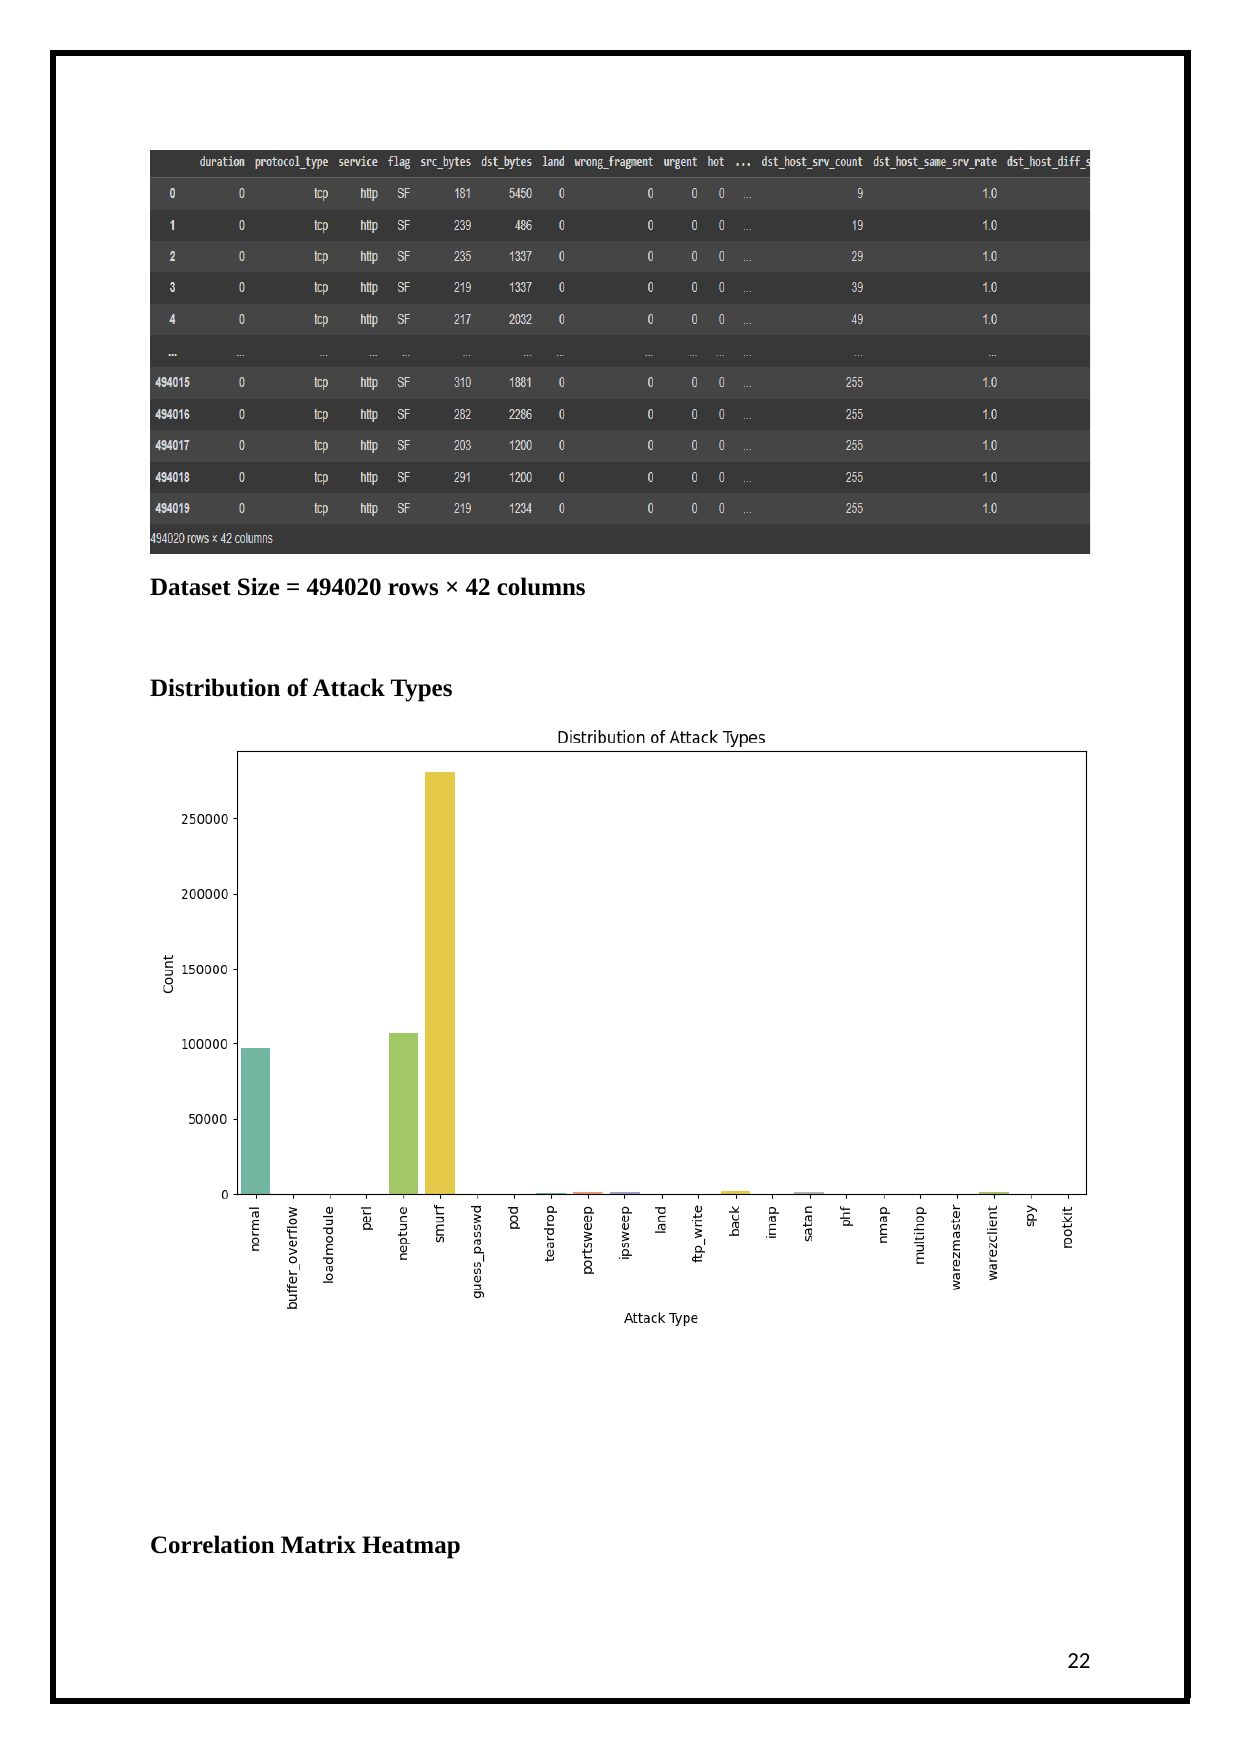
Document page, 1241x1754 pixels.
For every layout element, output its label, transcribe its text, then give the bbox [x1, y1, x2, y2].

text Dataset Size = 494020 rows × 42 columns [150, 572, 1090, 601]
text Distribution of Attack Types [150, 673, 1090, 701]
picture [153, 720, 1094, 1335]
text Correlation Matrix Heatmap [150, 1530, 1090, 1559]
picture [150, 150, 1091, 554]
